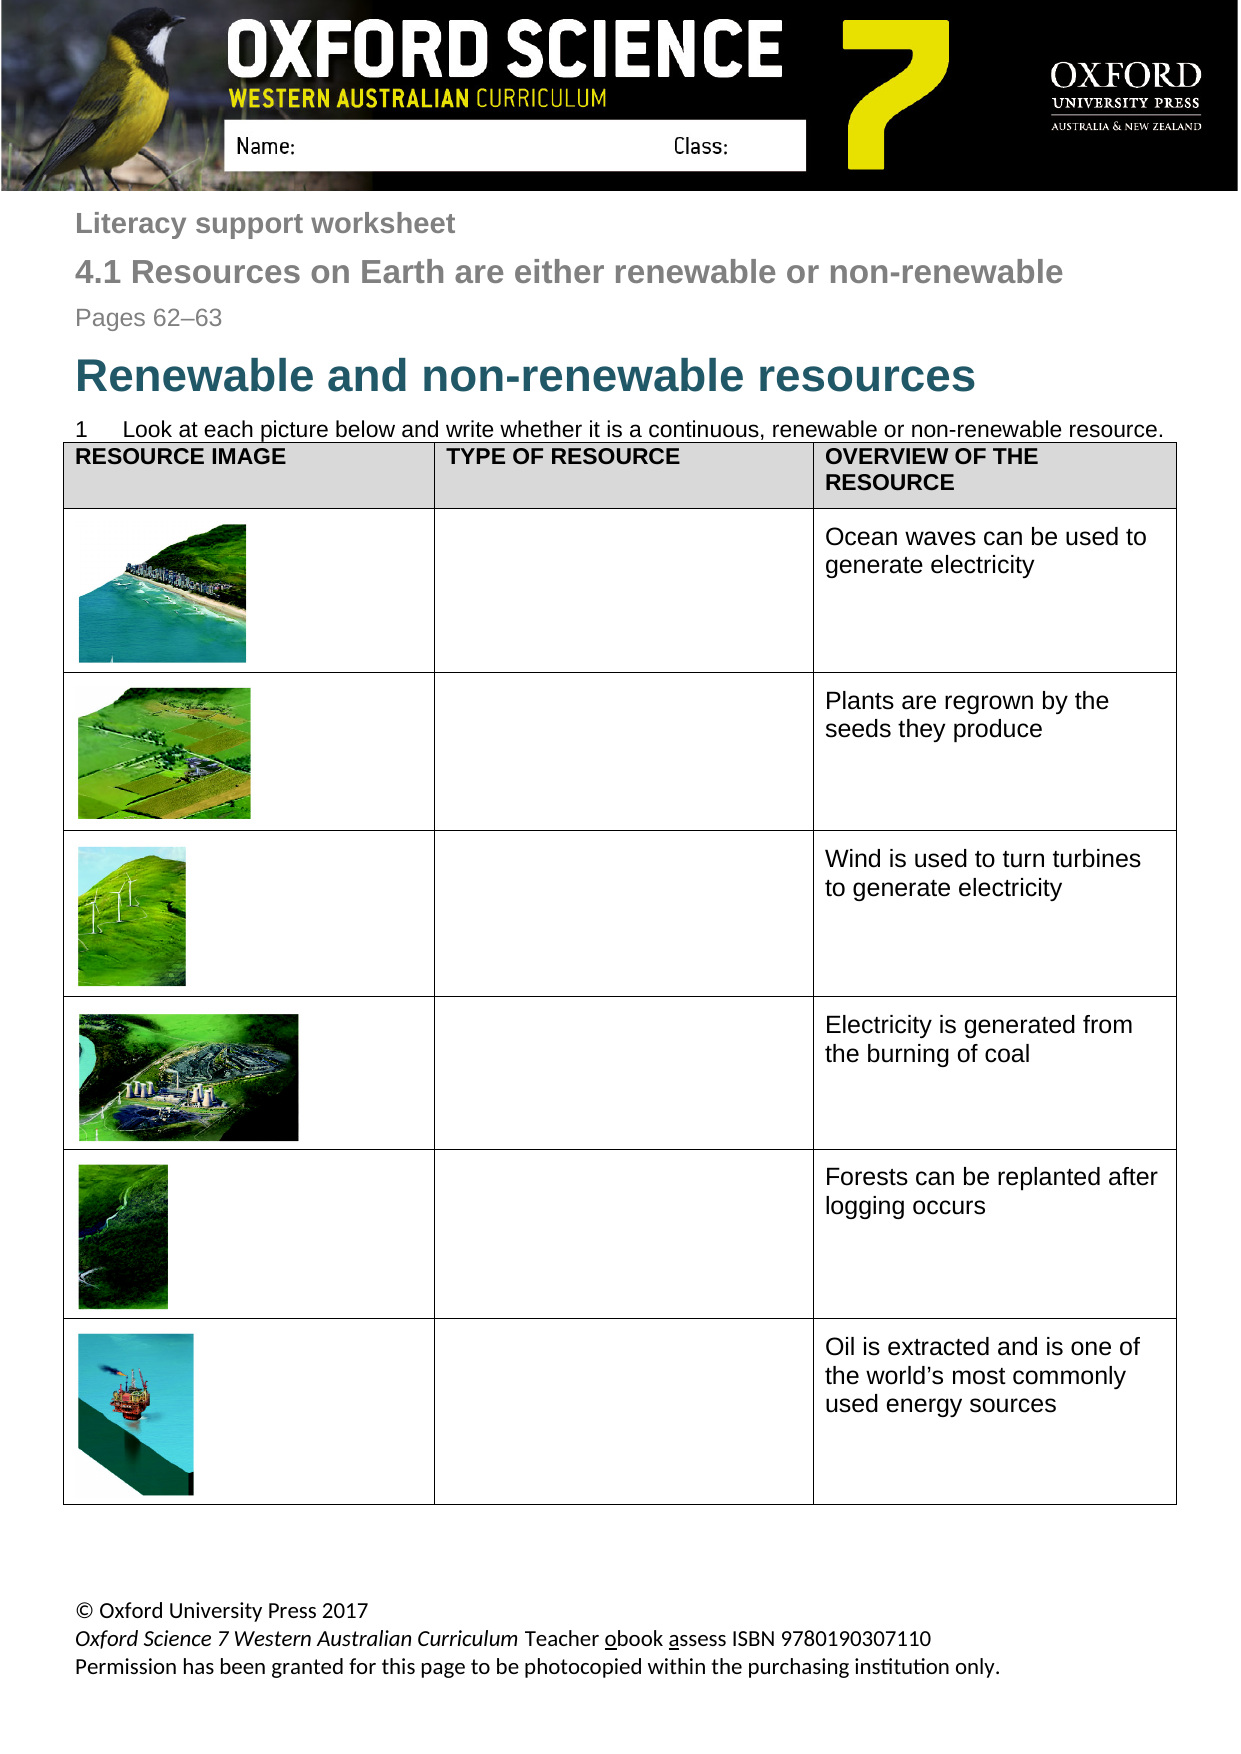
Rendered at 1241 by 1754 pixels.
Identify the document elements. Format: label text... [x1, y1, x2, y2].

table_header Overview of the resource [814, 443, 1176, 508]
picture [75, 1331, 196, 1498]
table_cell [64, 831, 434, 996]
table_header Type of resource [435, 443, 813, 508]
table_cell Oil is extracted and is one of the world’s most commonly used energy sources [814, 1319, 1176, 1504]
text Literacy support worksheet [75, 191, 1165, 240]
table_cell [435, 673, 813, 830]
table_cell [64, 997, 434, 1148]
text Renewable and non-renewable resources [75, 349, 1165, 402]
table_header Resource image [64, 443, 434, 508]
picture [75, 521, 249, 666]
table_cell [64, 673, 434, 830]
text 4.1 Resources on Earth are either renewable or non-renewable [75, 252, 1165, 291]
table_cell Forests can be replanted after logging occurs [814, 1150, 1176, 1318]
table_cell [435, 509, 813, 672]
table_cell [435, 831, 813, 996]
table_cell [64, 1319, 434, 1504]
picture [0, 0, 1236, 191]
text Pages 62–63 [75, 303, 1165, 332]
table_cell Ocean waves can be used to generate electricity [814, 509, 1176, 672]
picture [75, 1009, 301, 1143]
picture [75, 685, 255, 824]
table_cell [435, 997, 813, 1148]
picture [75, 843, 188, 990]
table_cell [64, 509, 434, 672]
picture [75, 1162, 171, 1312]
table_cell Electricity is generated from the burning of coal [814, 997, 1176, 1148]
table_cell Wind is used to turn turbines to generate electricity [814, 831, 1176, 996]
table_cell [64, 1150, 434, 1318]
table_cell Plants are regrown by the seeds they produce [814, 673, 1176, 830]
table_cell [435, 1150, 813, 1318]
table_cell [435, 1319, 813, 1504]
list 1 Look at each picture below and write whether it is a continuous, renewable or non-renewable resource. [75, 416, 1165, 442]
